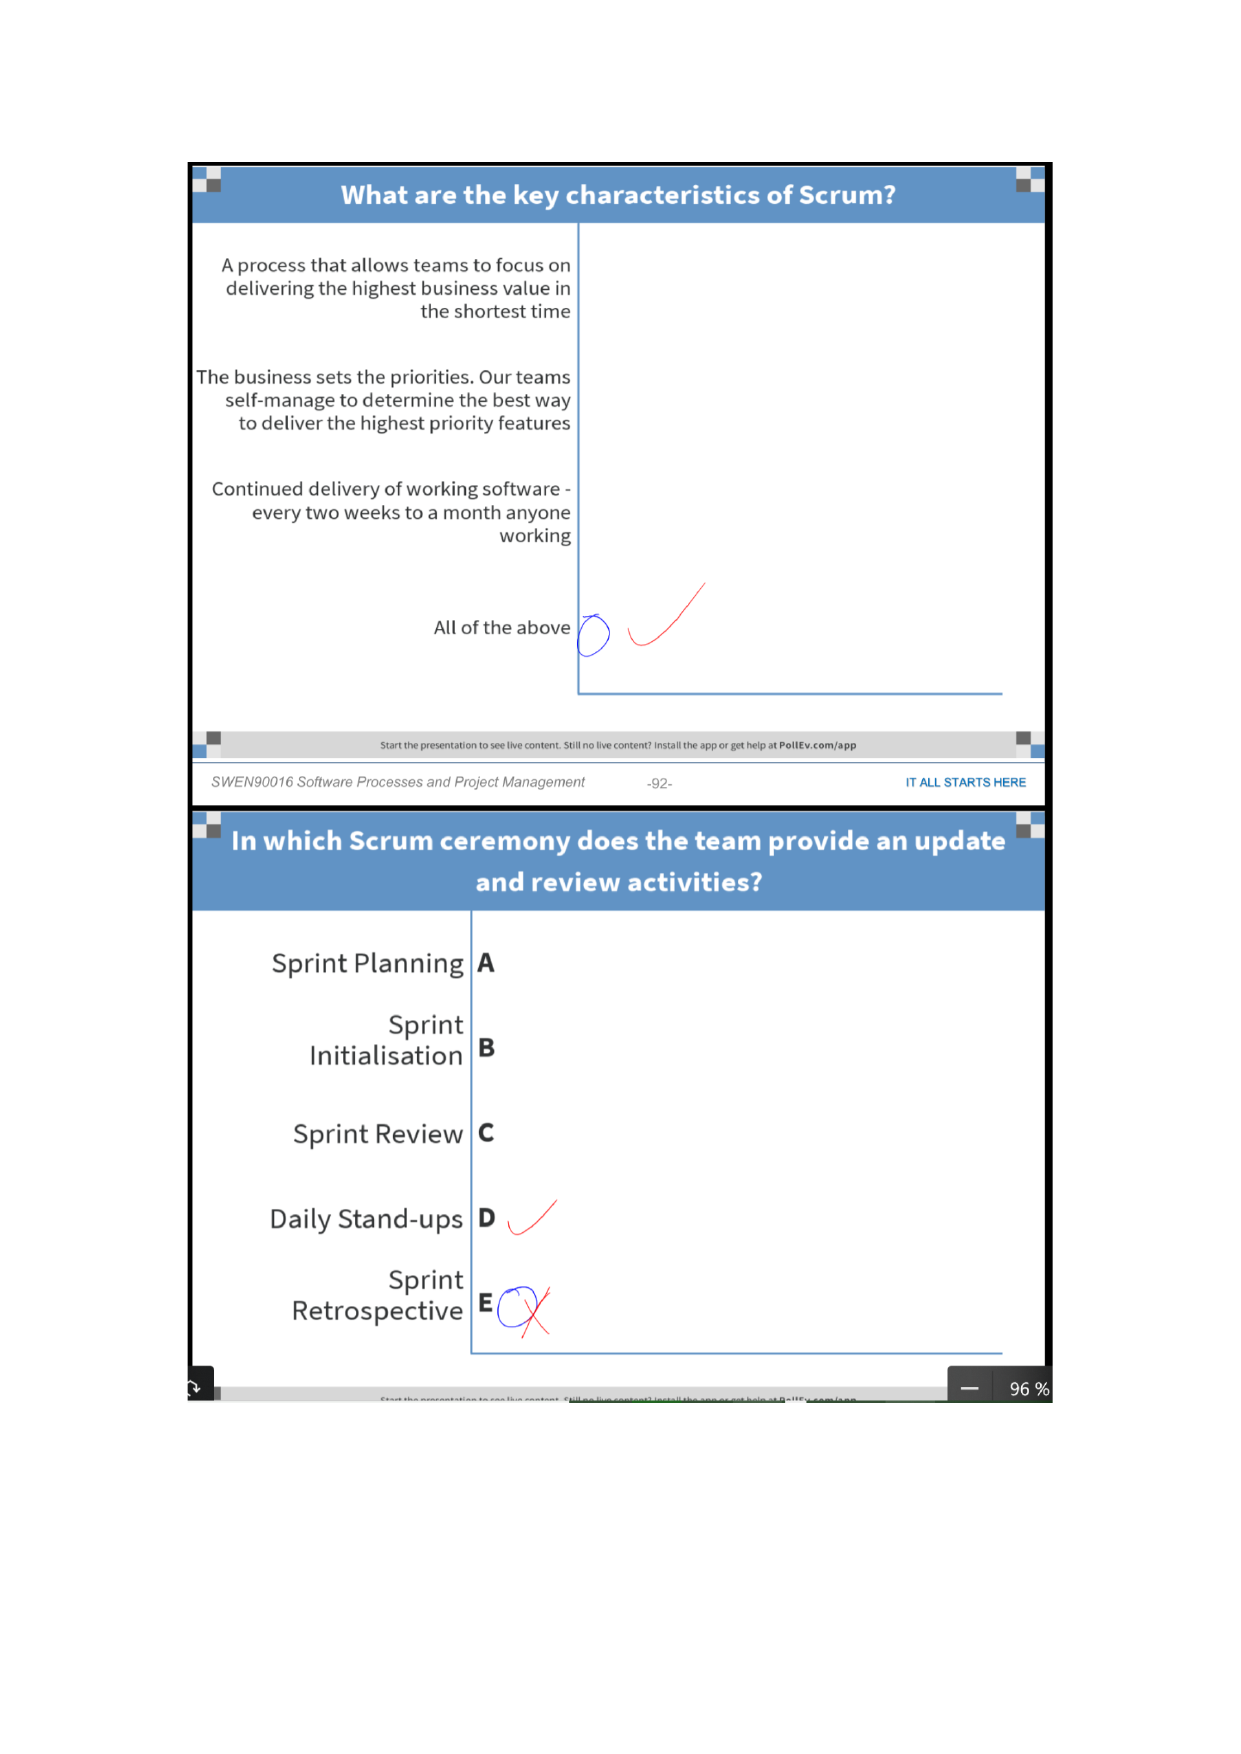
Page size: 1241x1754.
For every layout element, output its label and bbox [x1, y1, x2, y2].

picture [187, 162, 1053, 1403]
